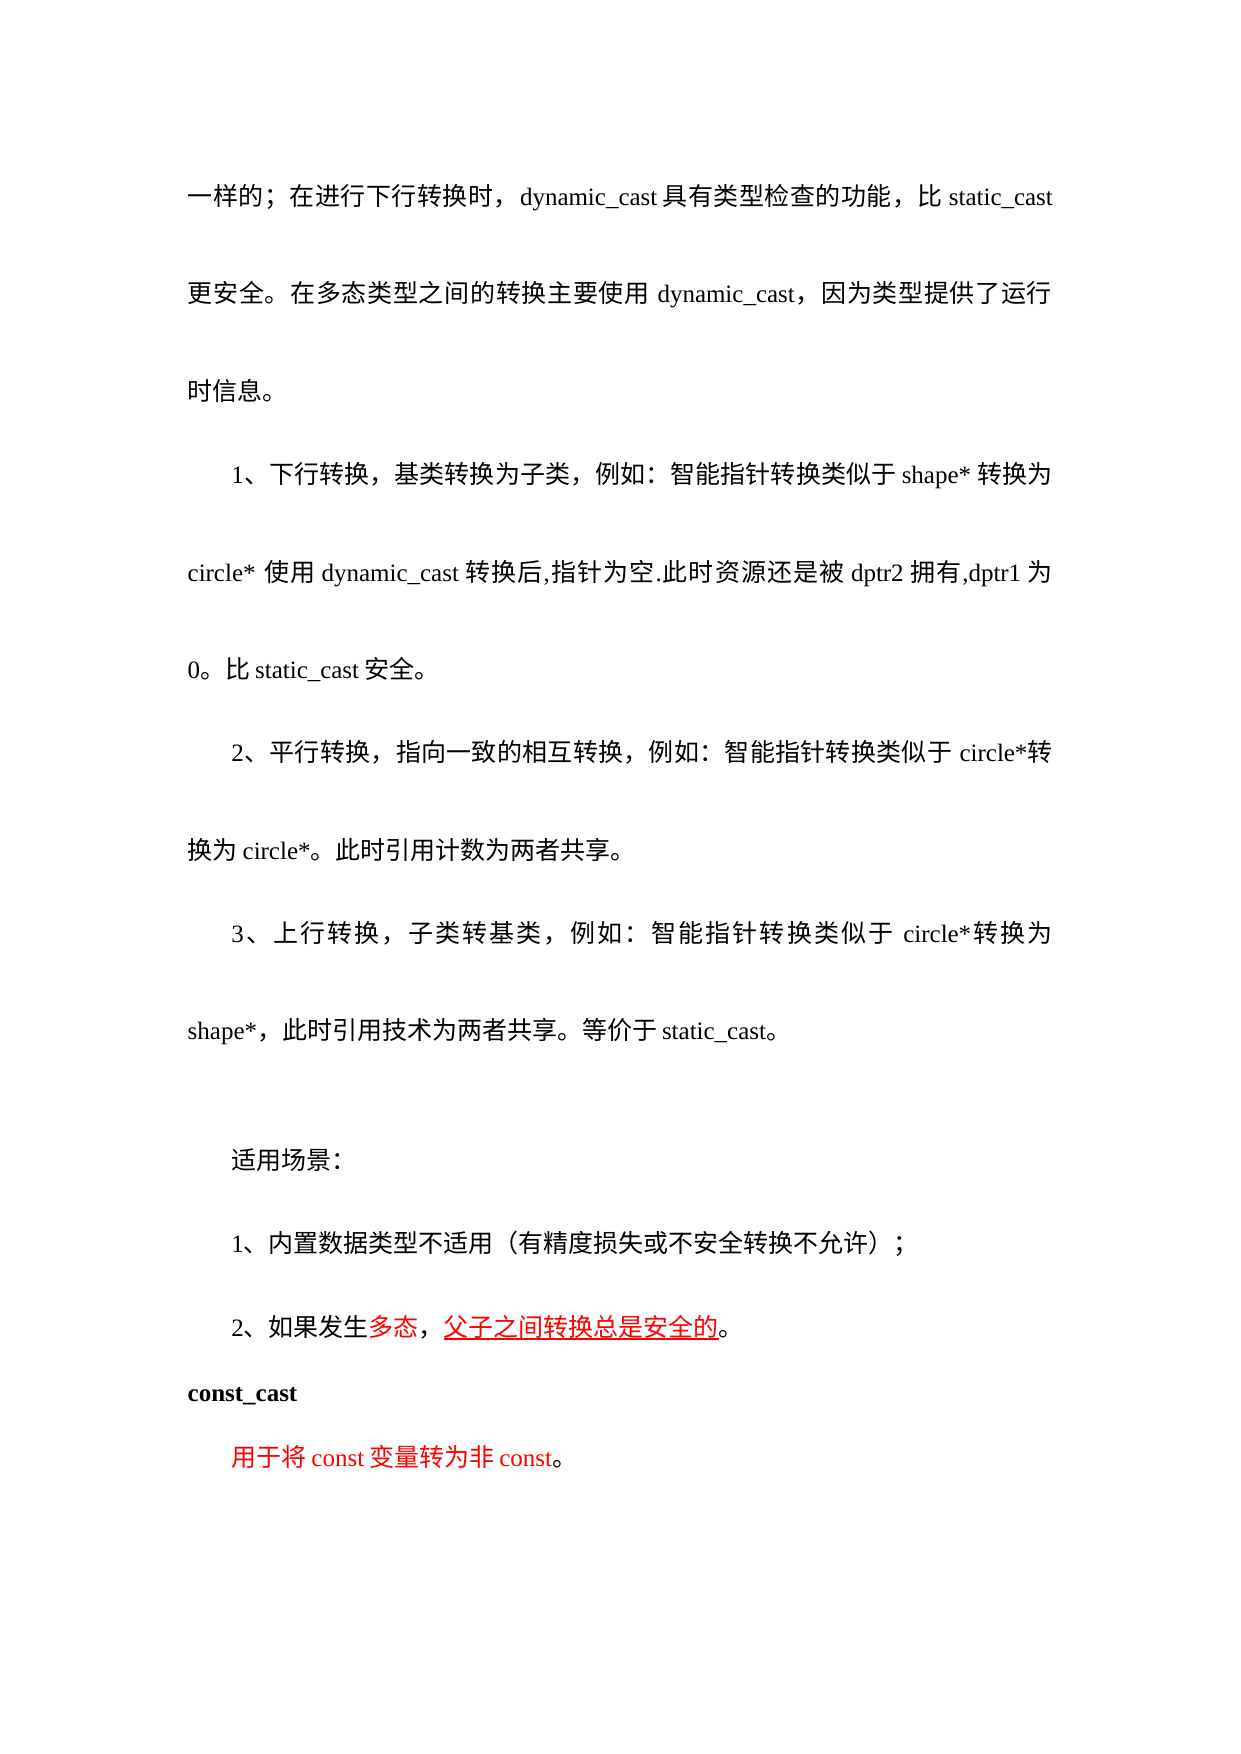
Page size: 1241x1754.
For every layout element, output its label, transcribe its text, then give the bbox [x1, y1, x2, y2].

text 2、平行转换，指向一致的相互转换，例如：智能指针转换类似于circle*转换为circle*。此时引用计数为两者共享。 [187, 718, 1053, 881]
text 用于将const变量转为非const。 [187, 1423, 1053, 1488]
subtitle const_cast [187, 1376, 1053, 1408]
list 如果发生多态，父子之间转换总是安全的。 [187, 1293, 1053, 1358]
text 1、下行转换，基类转换为子类，例如：智能指针转换类似于shape* 转换为circle* 使用dynamic_cast转换后,指针为空.此时资源还是被dptr2拥有,dptr1为0。比static_cast安全。 [187, 440, 1053, 700]
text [187, 162, 1053, 422]
text 适用场景： [187, 1126, 1053, 1191]
list 内置数据类型不适用（有精度损失或不安全转换不允许）； [187, 1209, 1053, 1274]
list 3、上行转换，子类转基类，例如：智能指针转换类似于circle*转换为shape*，此时引用技术为两者共享。等价于static_cast。 [187, 899, 1053, 1061]
